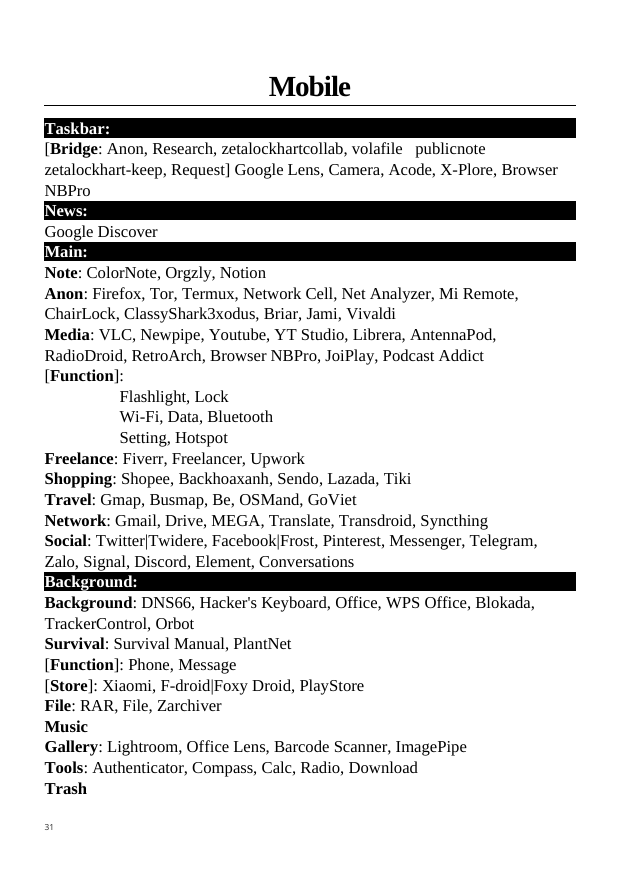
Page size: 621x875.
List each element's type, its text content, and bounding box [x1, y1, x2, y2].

text Media: VLC, Newpipe, Youtube, YT Studio, Librera, AntennaPod, RadioDroid, RetroArch, Browser NBPro, JoiPlay, Podcast Addict [44, 325, 576, 364]
text File: RAR, File, Zarchiver [44, 696, 576, 715]
text Flashlight, Lock [44, 387, 576, 406]
text Gallery: Lightroom, Office Lens, Barcode Scanner, ImagePipe [44, 737, 576, 756]
text Social: Twitter|Twidere, Facebook|Frost, Pinterest, Messenger, Telegram, Zalo, Signal, Discord, Element, Conversations [44, 531, 576, 571]
subtitle News: [44, 201, 576, 220]
text Google Discover [44, 222, 576, 241]
text [Bridge: Anon, Research, zetalockhartcollab, volafile publicnote zetalockhart-keep, Request] Google Lens, Camera, Acode, X-Plore, Browser NBPro [44, 139, 576, 199]
subtitle Background: [44, 572, 576, 591]
text Background: DNS66, Hacker's Keyboard, Office, WPS Office, Blokada, TrackerControl, Orbot [44, 593, 576, 633]
text Freelance: Fiverr, Freelancer, Upwork [44, 448, 576, 468]
text Note: ColorNote, Orgzly, Notion [44, 263, 576, 282]
text Anon: Firefox, Tor, Termux, Network Cell, Net Analyzer, Mi Remote, ChairLock, ClassyShark3xodus, Briar, Jami, Vivaldi [44, 283, 576, 323]
text Music [44, 717, 576, 736]
text [Store]: Xiaomi, F-droid|Foxy Droid, PlayStore [44, 675, 576, 694]
text Network: Gmail, Drive, MEGA, Translate, Transdroid, Syncthing [44, 510, 576, 529]
subtitle Mobile [44, 69, 576, 105]
subtitle Taskbar: [44, 118, 576, 138]
text Setting, Hotspot [44, 428, 576, 447]
text Travel: Gmap, Busmap, Be, OSMand, GoViet [44, 490, 576, 509]
text [Function]: Phone, Message [44, 655, 576, 674]
text Tools: Authenticator, Compass, Calc, Radio, Download [44, 758, 576, 777]
text [Function]: [44, 366, 576, 385]
text Wi-Fi, Data, Bluetooth [44, 407, 576, 426]
text Trash [44, 778, 576, 798]
text Shopping: Shopee, Backhoaxanh, Sendo, Lazada, Tiki [44, 469, 576, 488]
text Survival: Survival Manual, PlantNet [44, 634, 576, 653]
subtitle Main: [44, 242, 576, 261]
